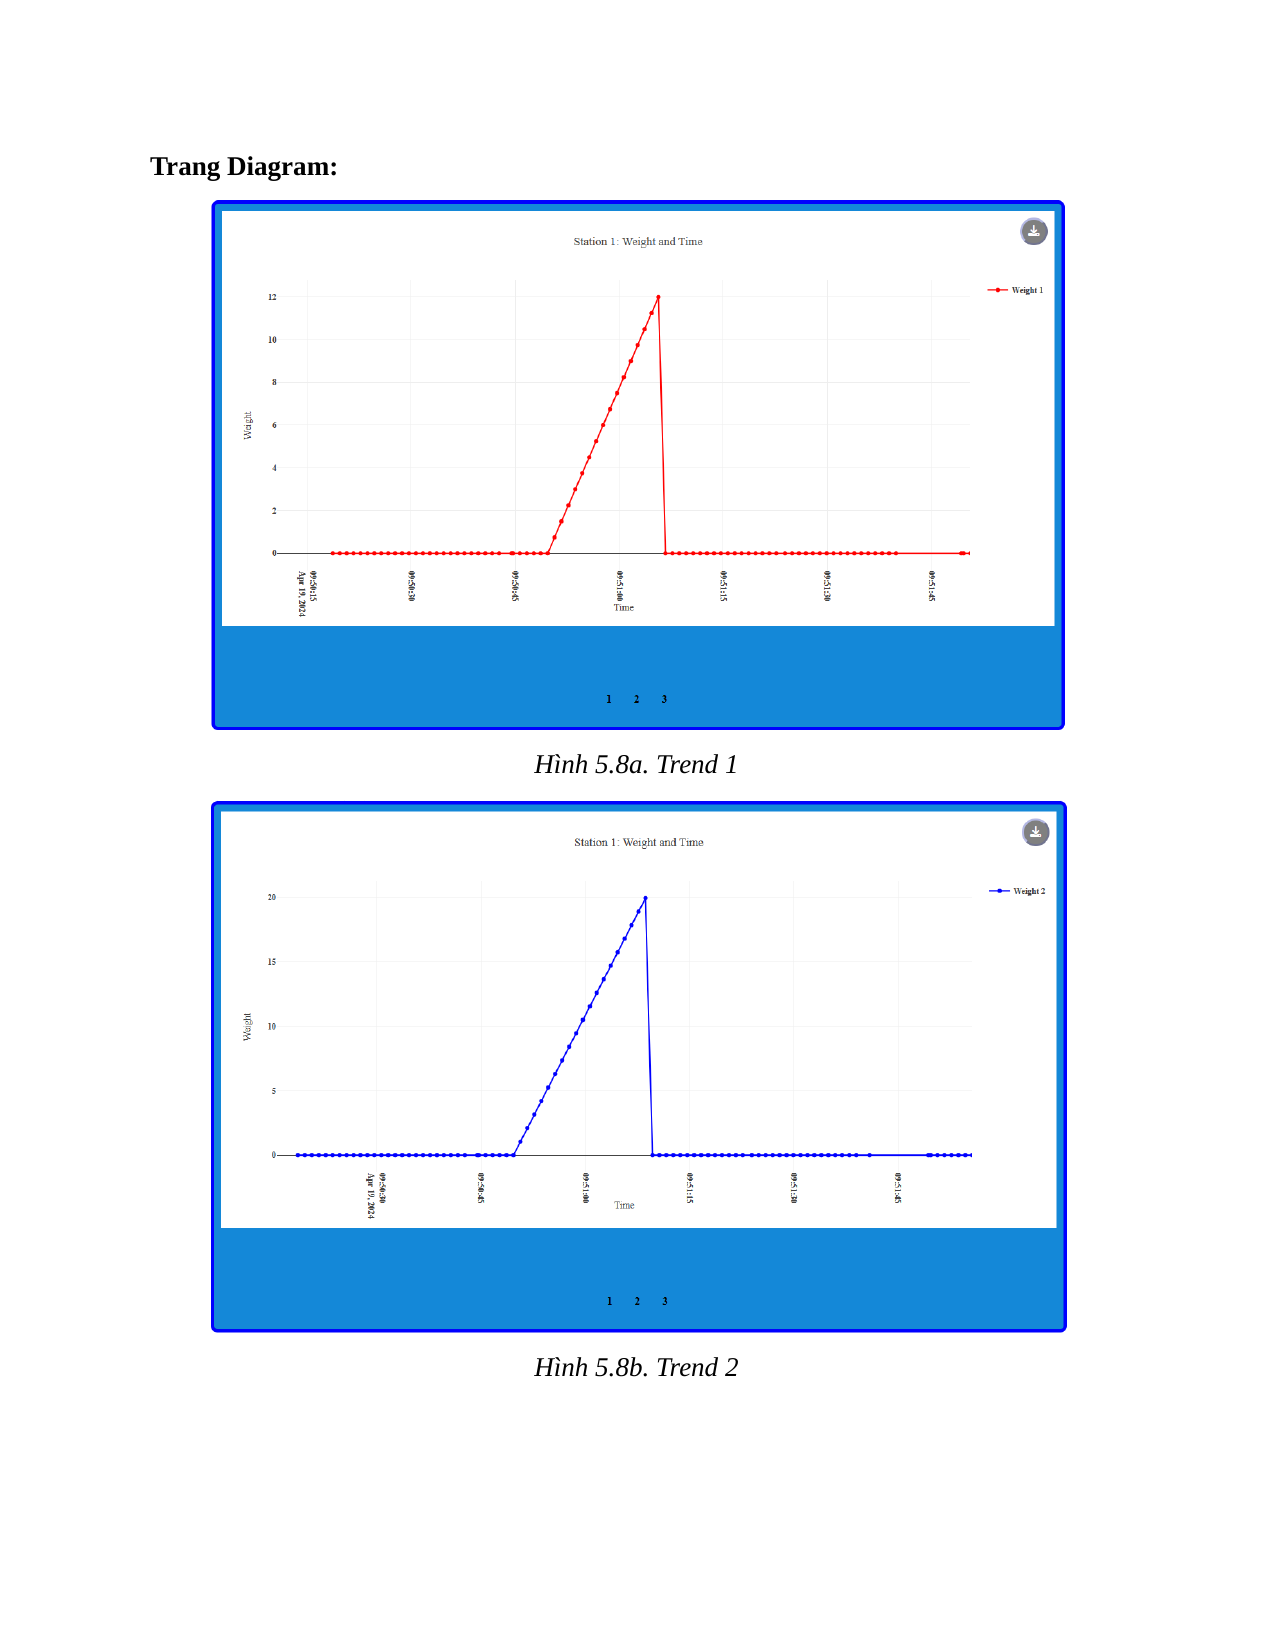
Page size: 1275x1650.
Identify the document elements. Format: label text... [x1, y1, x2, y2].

picture [209, 200, 1066, 730]
picture [207, 800, 1068, 1333]
text Trang Diagram: [150, 150, 1125, 181]
text Hình 5.8b. Trend 2 [150, 1351, 1125, 1383]
text Hình 5.8a. Trend 1 [150, 748, 1125, 779]
